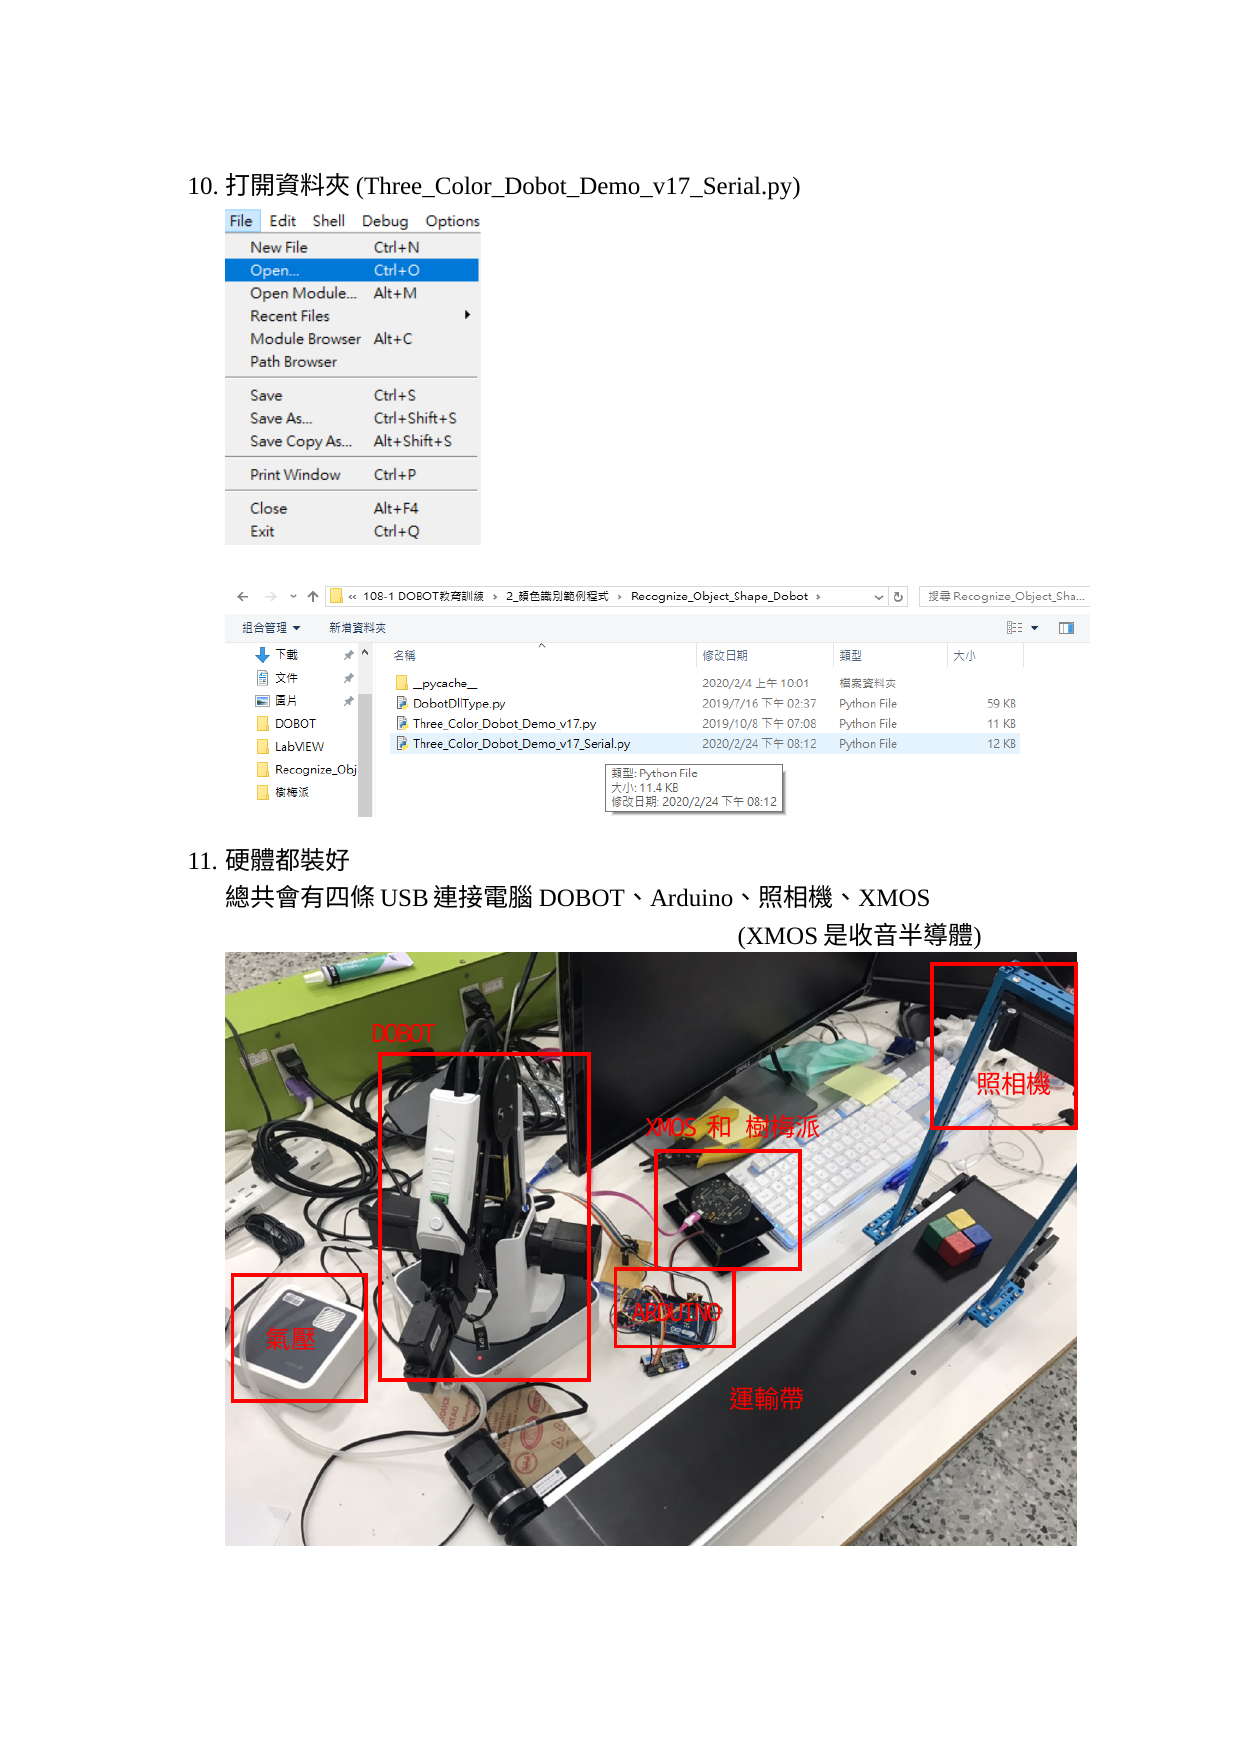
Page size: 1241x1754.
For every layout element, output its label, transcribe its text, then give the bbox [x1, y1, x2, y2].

list 硬體都裝好 [187, 839, 1053, 877]
list (XMOS是收音半導體) [687, 914, 1053, 952]
list 打開資料夾 (Three_Color_Dobot_Demo_v17_Serial.py) [187, 164, 1053, 839]
text 總共會有四條USB連接電腦DOBOT、Arduino、照相機、XMOS [187, 877, 1053, 914]
